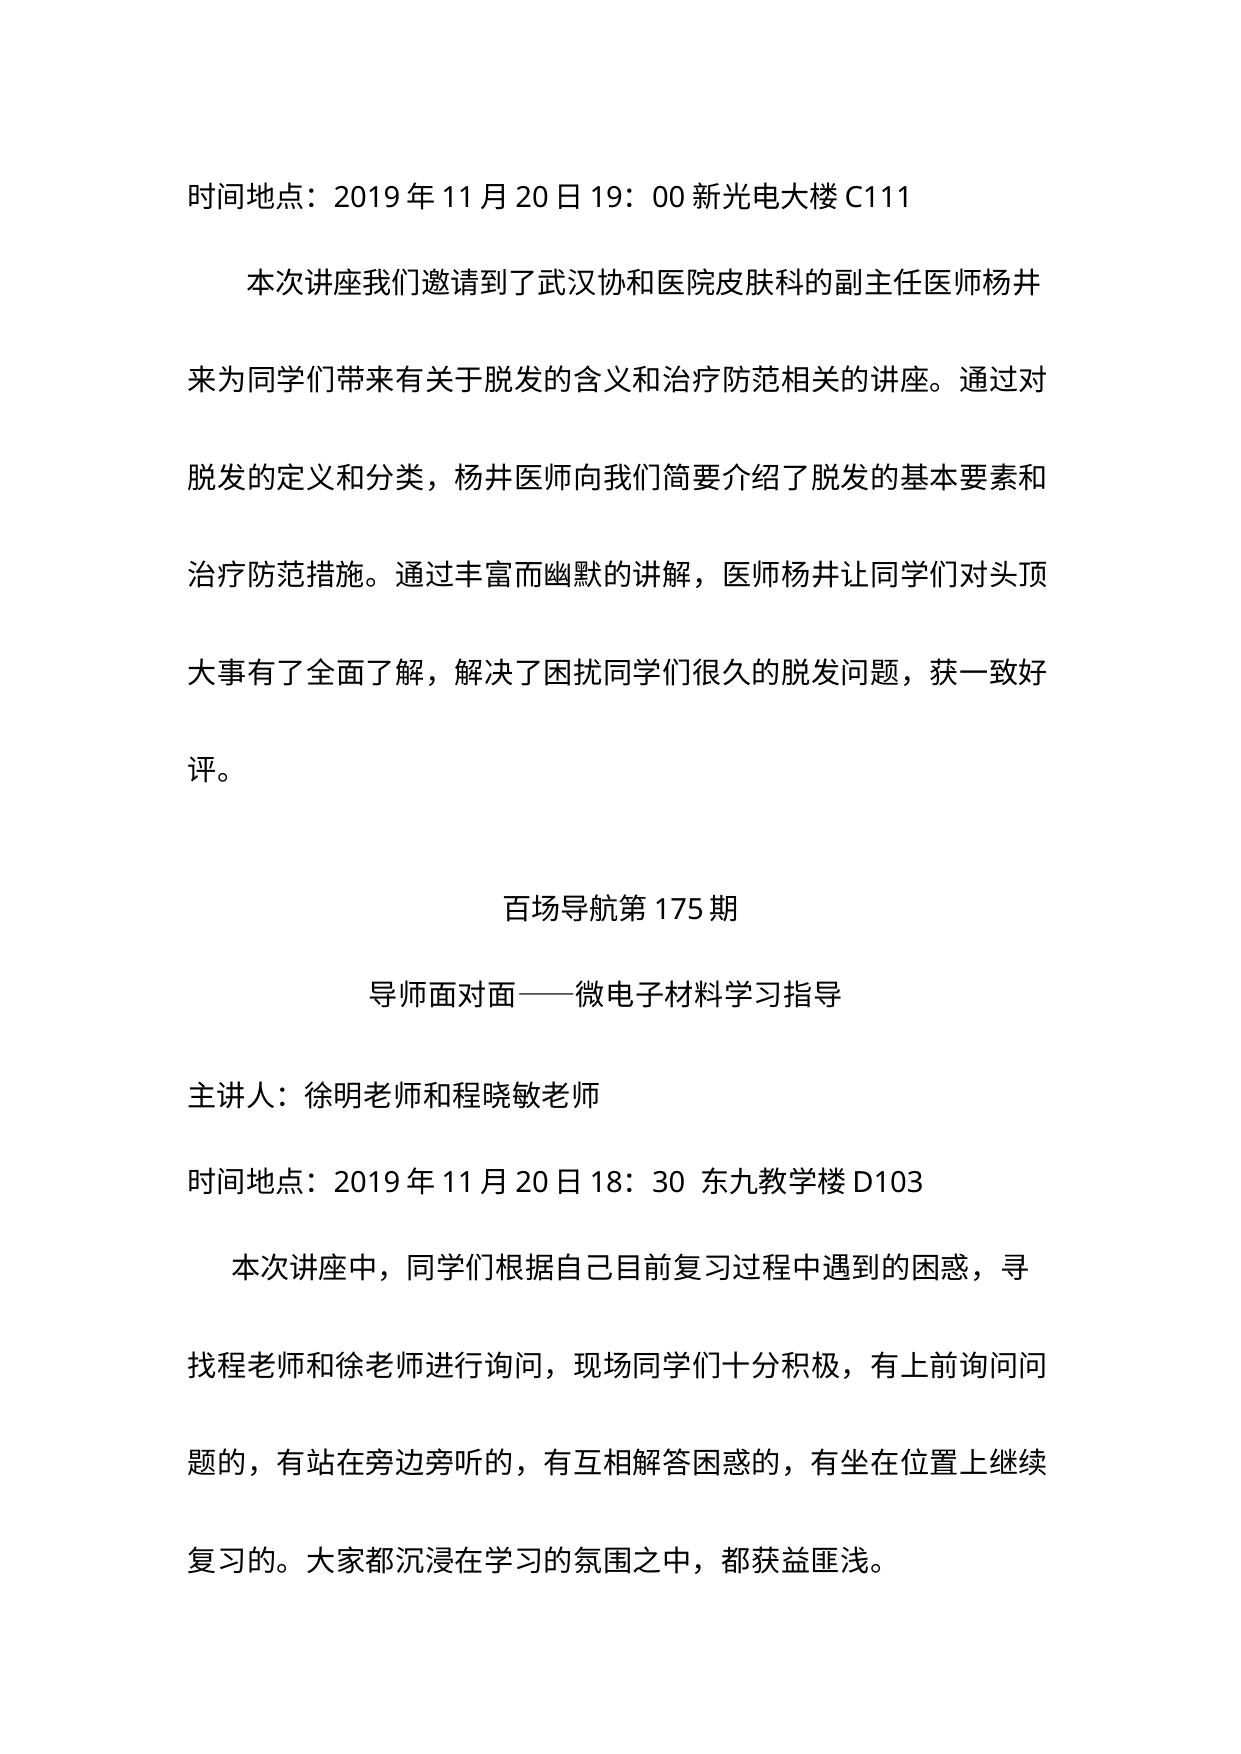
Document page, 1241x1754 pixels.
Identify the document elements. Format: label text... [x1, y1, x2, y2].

text 百场导航第175期 [187, 874, 1053, 939]
subtitle 导师面对面——微电子材料学习指导 [187, 960, 1053, 1025]
text 本次讲座我们邀请到了武汉协和医院皮肤科的副主任医师杨井来为同学们带来有关于脱发的含义和治疗防范相关的讲座。通过对脱发的定义和分类，杨井医师向我们简要介绍了脱发的基本要素和治疗防范措施。通过丰富而幽默的讲解，医师杨井让同学们对头顶大事有了全面了解，解决了困扰同学们很久的脱发问题，获一致好评。 [187, 248, 1053, 801]
text 本次讲座中，同学们根据自己目前复习过程中遇到的困惑，寻找程老师和徐老师进行询问，现场同学们十分积极，有上前询问问题的，有站在旁边旁听的，有互相解答困惑的，有坐在位置上继续复习的。大家都沉浸在学习的氛围之中，都获益匪浅。 [187, 1233, 1053, 1591]
text 时间地点：2019年11月20日19：00 新光电大楼C111 [187, 162, 1053, 227]
text 时间地点：2019年11月20日18：30 东九教学楼D103 [187, 1147, 1053, 1212]
text 主讲人：徐明老师和程晓敏老师 [187, 1061, 1053, 1126]
